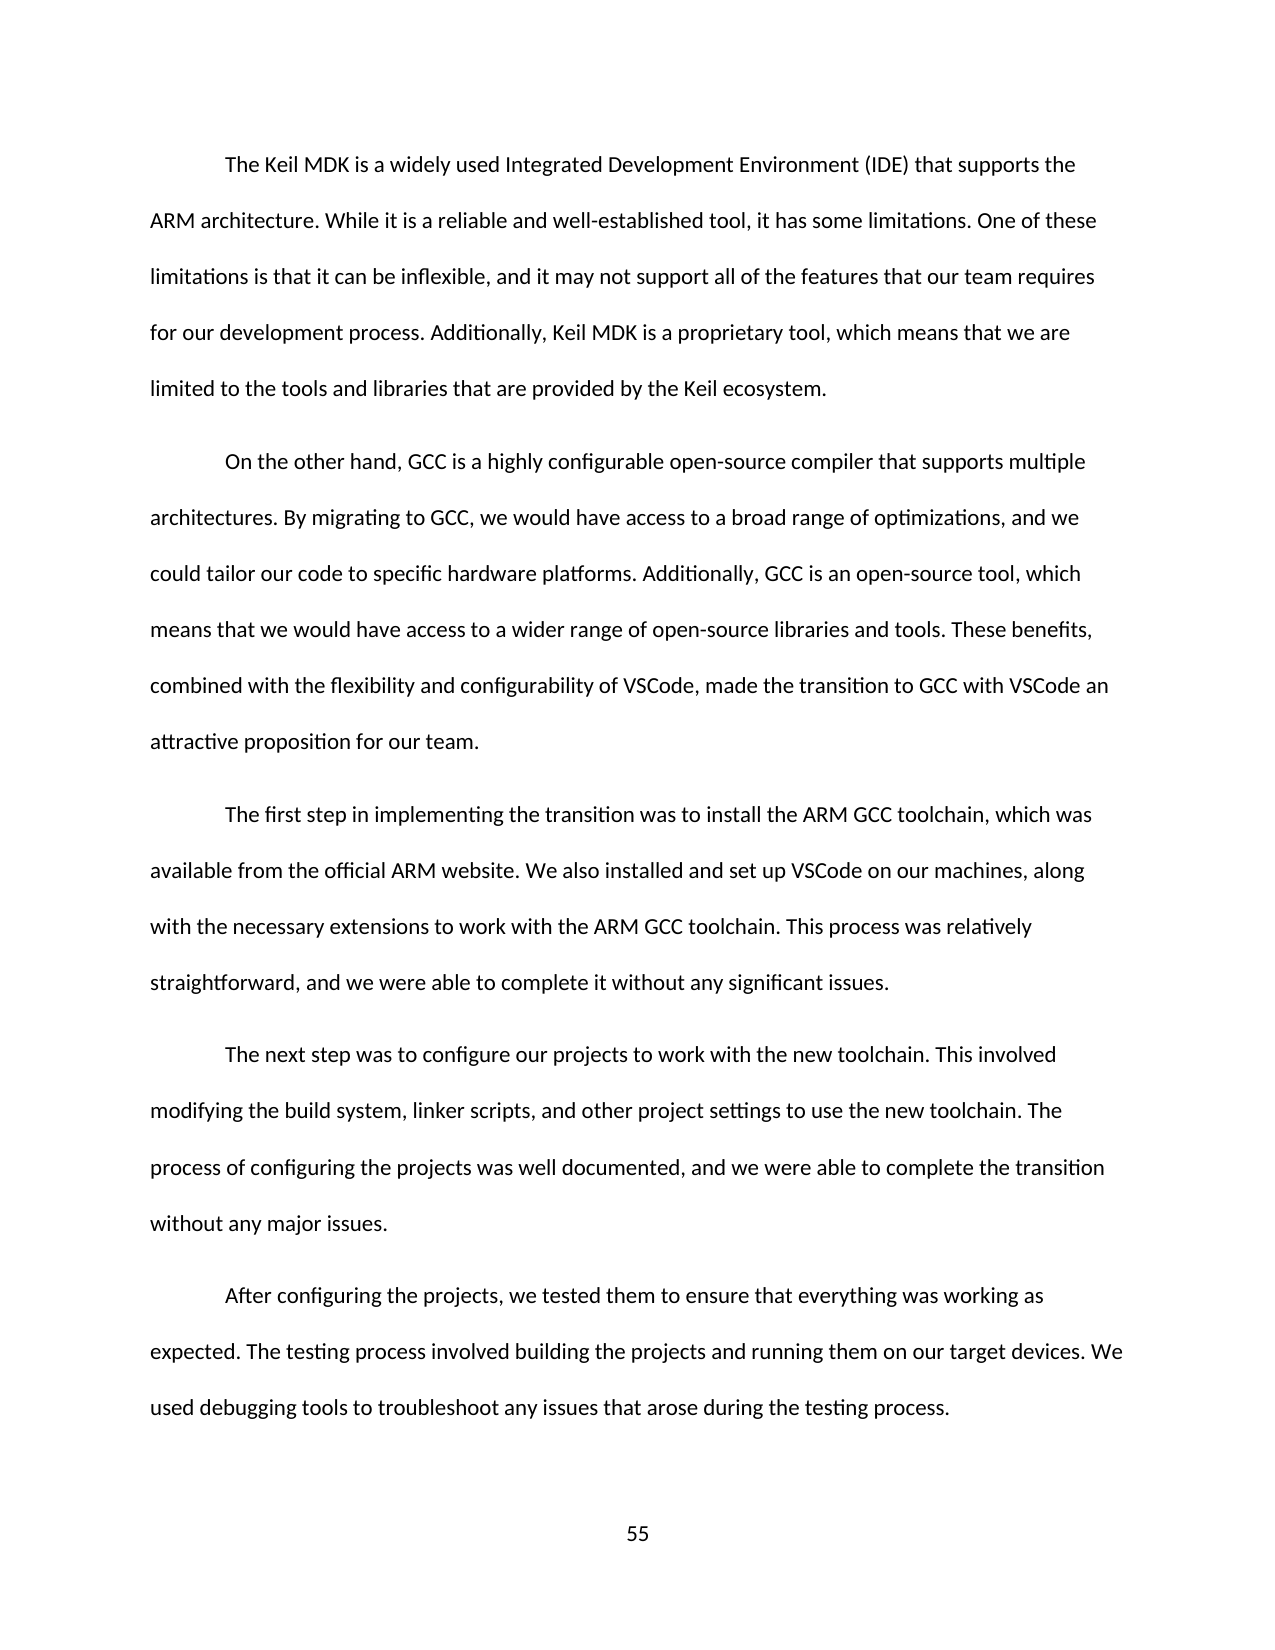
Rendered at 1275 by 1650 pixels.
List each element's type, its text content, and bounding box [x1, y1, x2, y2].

text On the other hand, GCC is a highly configurable open-source compiler that supports multiple architectures. By migrating to GCC, we would have access to a broad range of optimizations, and we could tailor our code to specific hardware platforms. Additionally, GCC is an open-source tool, which means that we would have access to a wider range of open-source libraries and tools. These benefits, combined with the flexibility and configurability of VSCode, made the transition to GCC with VSCode an attractive proposition for our team. [150, 447, 1125, 755]
text The first step in implementing the transition was to install the ARM GCC toolchain, which was available from the official ARM website. We also installed and set up VSCode on our machines, along with the necessary extensions to work with the ARM GCC toolchain. This process was relatively straightforward, and we were able to complete it without any significant issues. [150, 800, 1125, 996]
text The Keil MDK is a widely used Integrated Development Environment (IDE) that supports the ARM architecture. While it is a reliable and well-established tool, it has some limitations. One of these limitations is that it can be inflexible, and it may not support all of the features that our team requires for our development process. Additionally, Keil MDK is a proprietary tool, which means that we are limited to the tools and libraries that are provided by the Keil ecosystem. [150, 150, 1125, 402]
text After configuring the projects, we tested them to ensure that everything was working as expected. The testing process involved building the projects and running them on our target devices. We used debugging tools to troubleshoot any issues that arose during the testing process. [150, 1281, 1125, 1422]
text The next step was to configure our projects to work with the new toolchain. This involved modifying the build system, linker scripts, and other project settings to use the new toolchain. The process of configuring the projects was well documented, and we were able to complete the transition without any major issues. [150, 1041, 1125, 1237]
